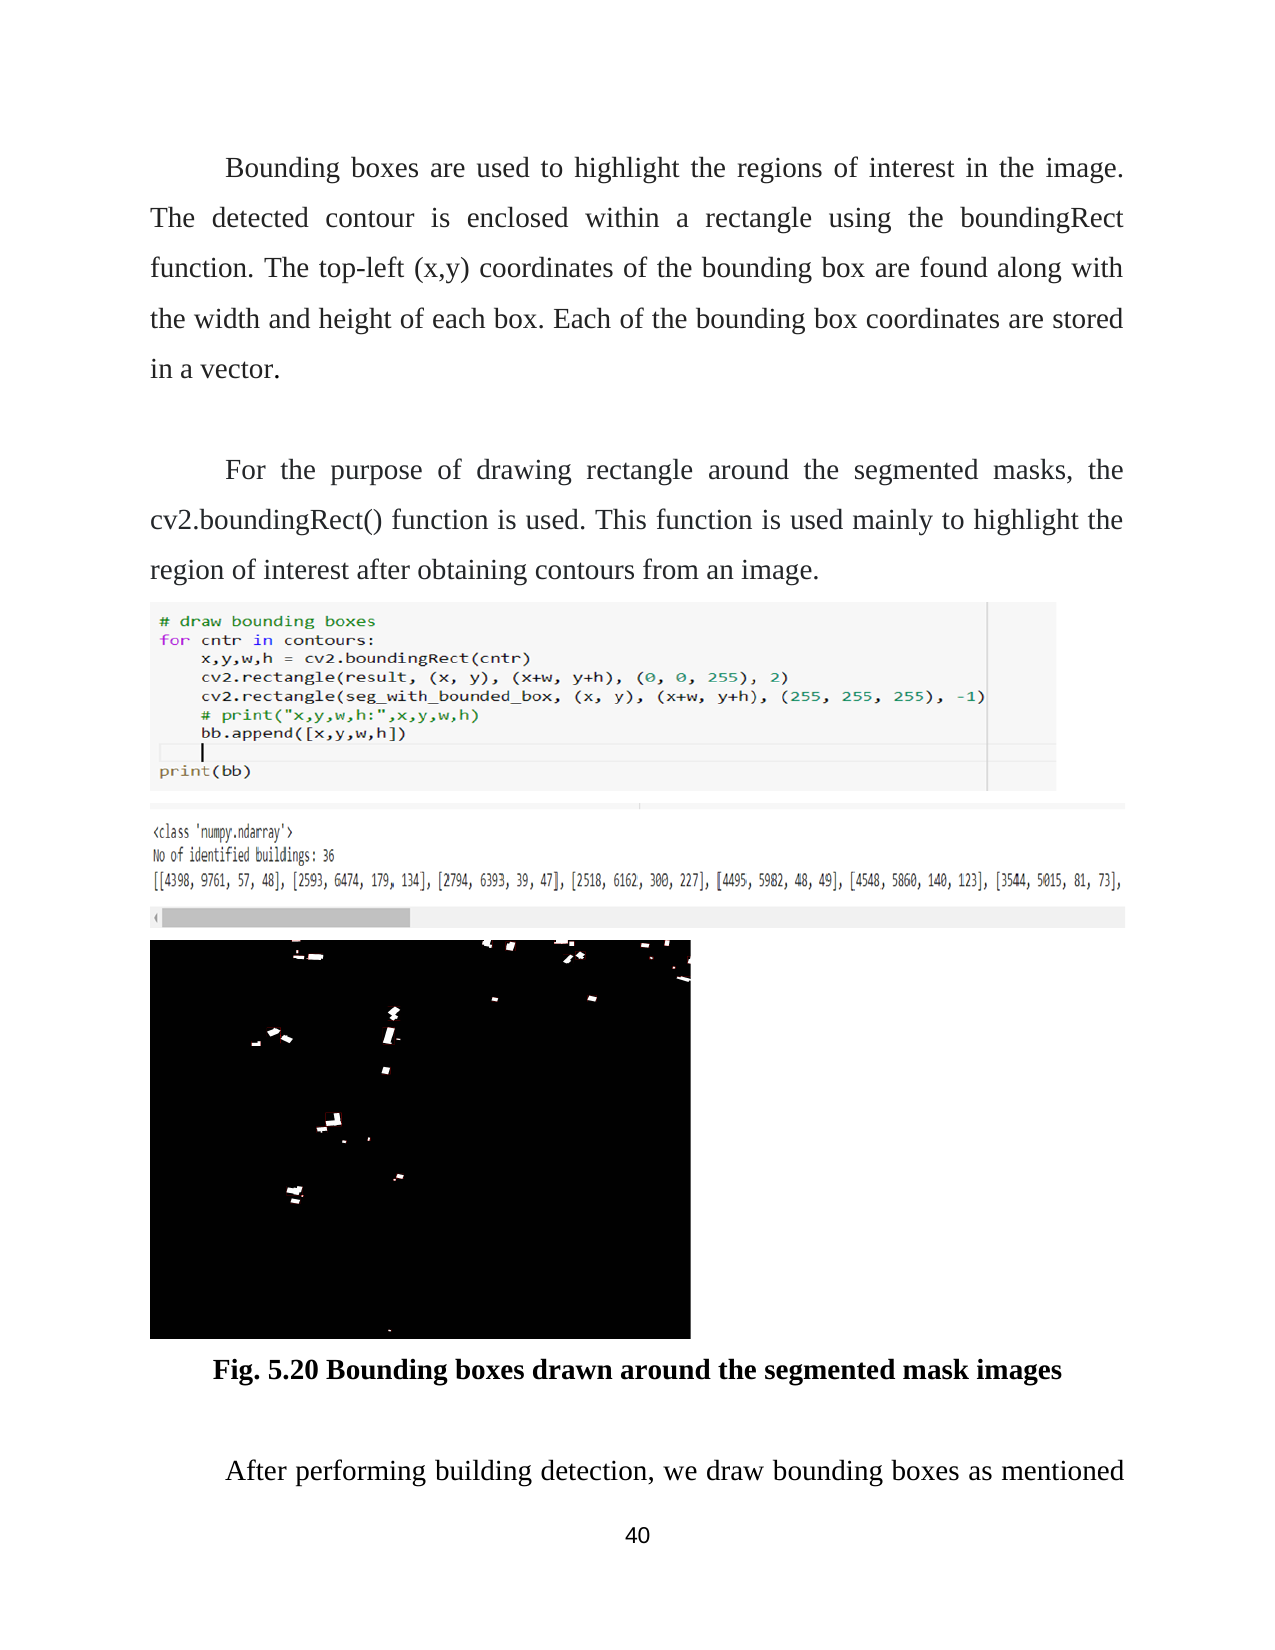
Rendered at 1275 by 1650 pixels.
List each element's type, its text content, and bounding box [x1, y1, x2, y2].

text For the purpose of drawing rectangle around the segmented masks, the cv2.boundingRect() function is used. This function is used mainly to highlight the region of interest after obtaining contours from an image. [150, 452, 1125, 586]
picture [150, 602, 1057, 791]
text Bounding boxes are used to highlight the regions of interest in the image. The detected contour is enclosed within a rectangle using the boundingRect function. The top-left (x,y) coordinates of the bounding box are found along with the width and height of each box. Each of the bounding box coordinates are stored in a vector. [150, 150, 1125, 385]
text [150, 1453, 1125, 1486]
picture [150, 803, 1125, 928]
picture [150, 940, 691, 1339]
text Fig. 5.20 Bounding boxes drawn around the segmented mask images [150, 1352, 1125, 1386]
